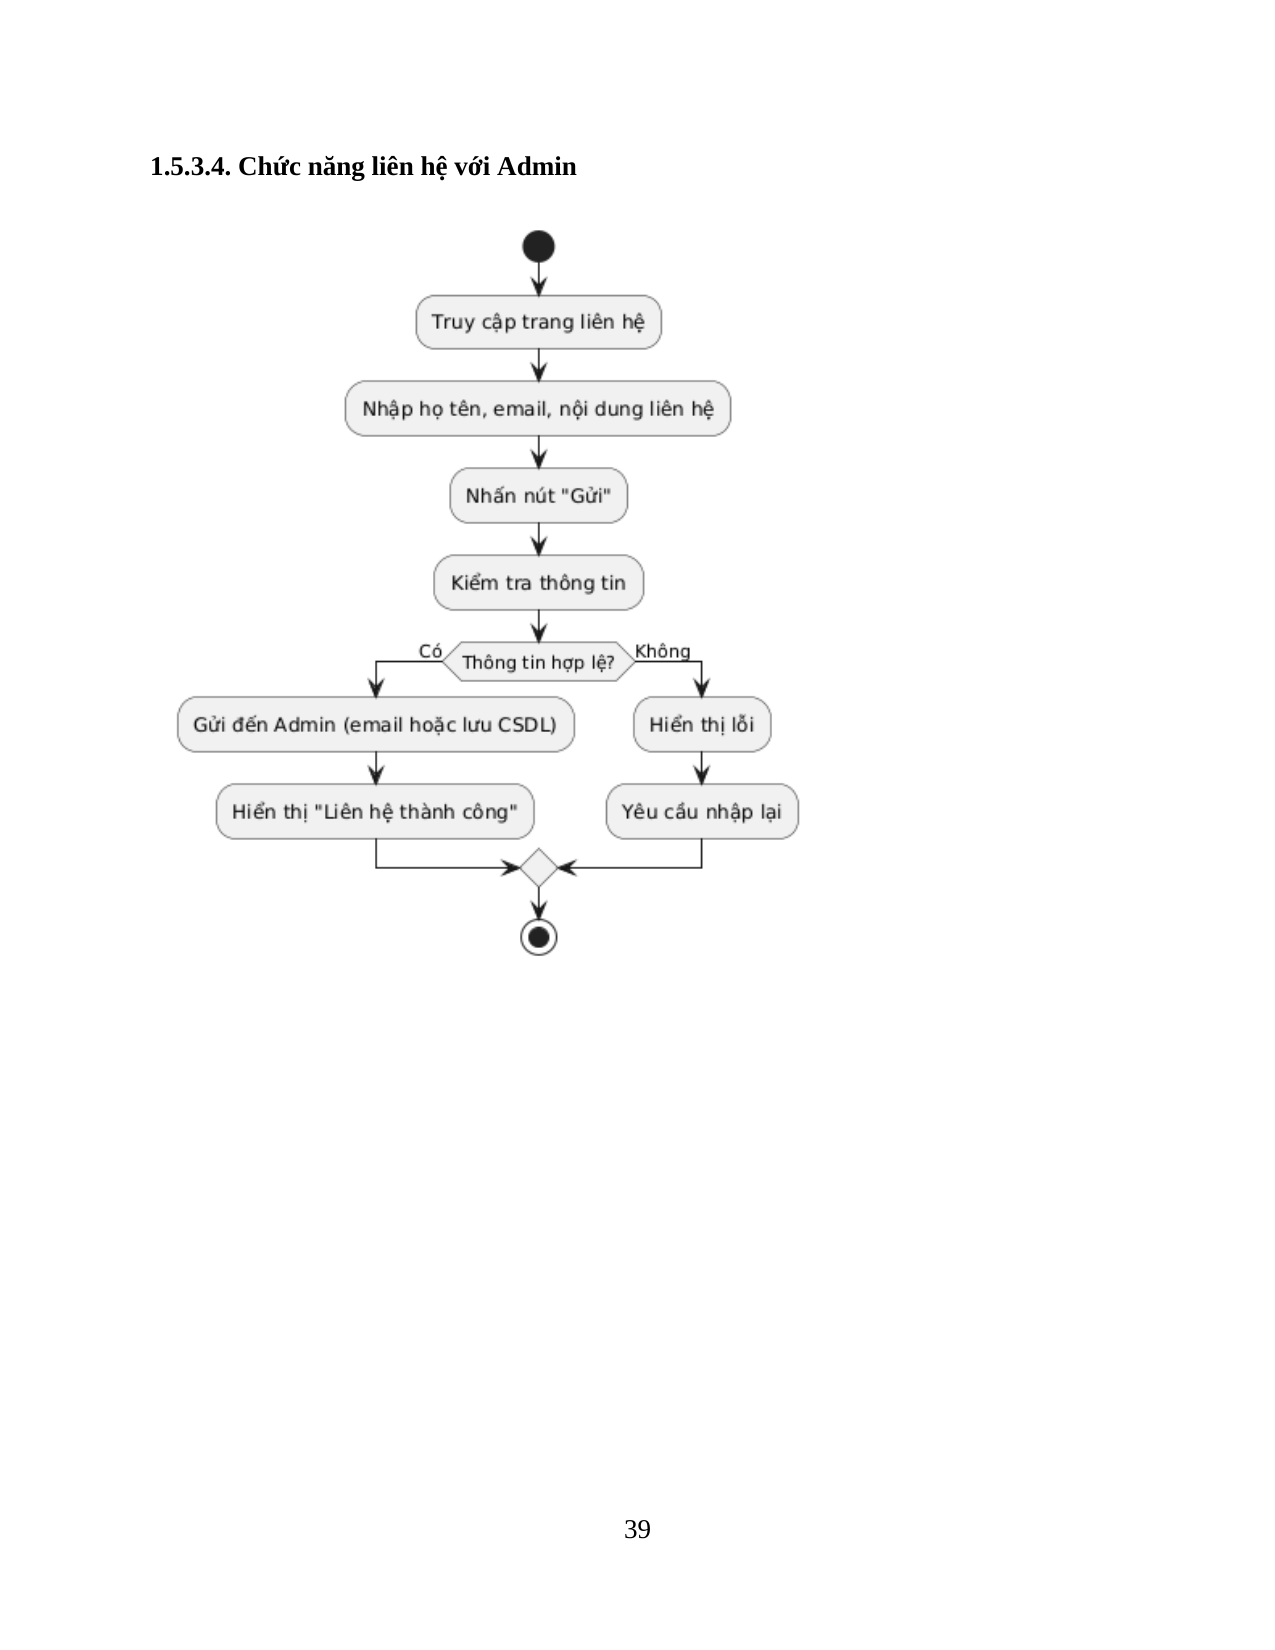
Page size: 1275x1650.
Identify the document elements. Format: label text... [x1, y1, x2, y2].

subtitle 1.5.3.4. Chức năng liên hệ với Admin [150, 150, 1125, 181]
picture [150, 200, 909, 1006]
